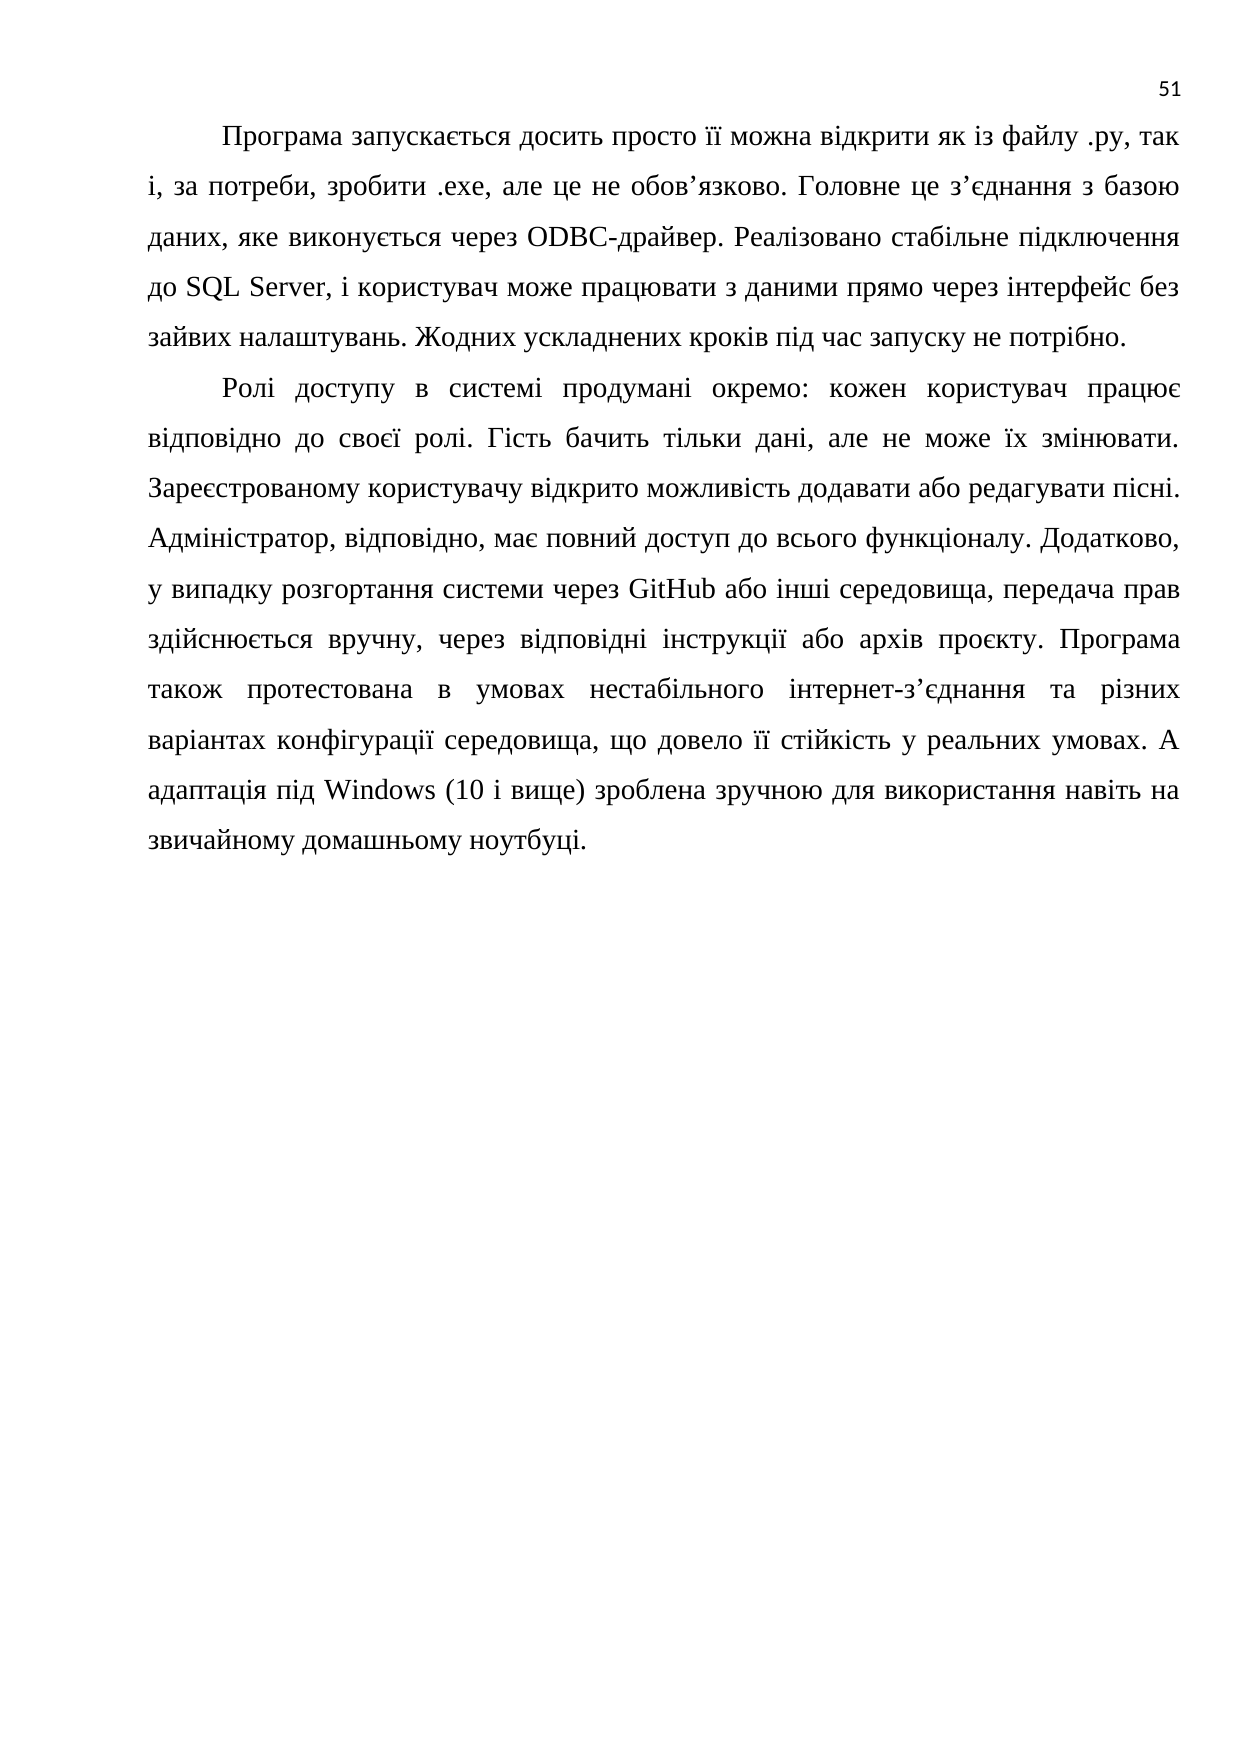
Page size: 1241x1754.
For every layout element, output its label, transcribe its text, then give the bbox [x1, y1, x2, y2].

text Ролі доступу в системі продумані окремо: кожен користувач працює відповідно до своєї ролі. Гість бачить тільки дані, але не може їх змінювати. Зареєстрованому користувачу відкрито можливість додавати або редагувати пісні. Адміністратор, відповідно, має повний доступ до всього функціоналу. Додатково, у випадку розгортання системи через GitHub або інші середовища, передача прав здійснюється вручну, через відповідні інструкції або архів проєкту. Програма також протестована в умовах нестабільного інтернет-з’єднання та різних варіантах конфігурації середовища, що довело її стійкість у реальних умовах. А адаптація під Windows (10 і вище) зроблена зручною для використання навіть на звичайному домашньому ноутбуці. [148, 370, 1181, 856]
text Програма запускається досить просто її можна відкрити як із файлу .py, так і, за потреби, зробити .exe, але це не обов’язково. Головне це з’єднання з базою даних, яке виконується через ODBC-драйвер. Реалізовано стабільне підключення до SQL Server, і користувач може працювати з даними прямо через інтерфейс без зайвих налаштувань. Жодних ускладнених кроків під час запуску не потрібно. [148, 118, 1181, 353]
